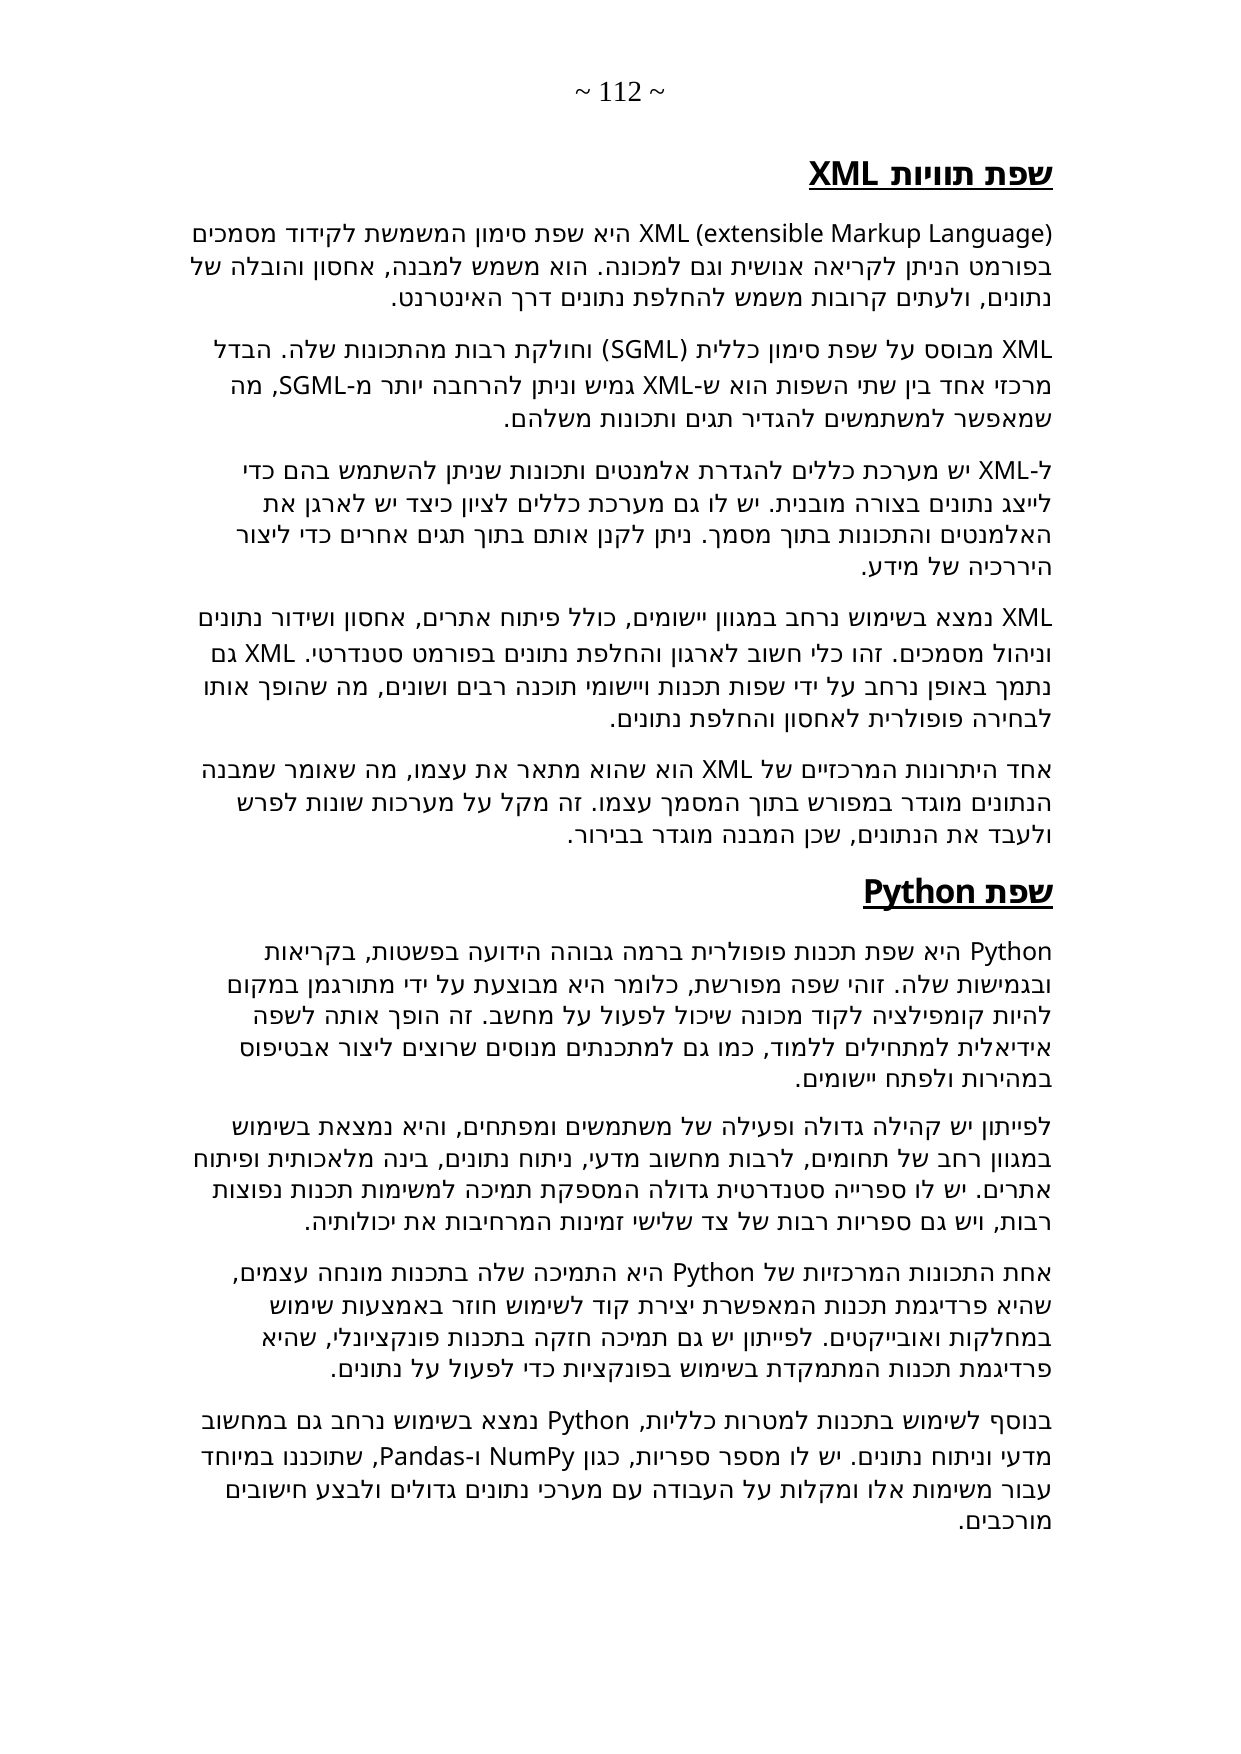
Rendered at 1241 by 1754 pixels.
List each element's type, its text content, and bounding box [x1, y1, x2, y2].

subtitle שפת תוויות XML [187, 150, 1053, 195]
text אחת התכונות המרכזיות של Python היא התמיכה שלה בתכנות מונחה עצמים, שהיא פרדיגמת תכנות המאפשרת יצירת קוד לשימוש חוזר באמצעות שימוש במחלקות ואובייקטים. לפייתון יש גם תמיכה חזקה בתכנות פונקציונלי, שהיא פרדיגמת תכנות המתמקדת בשימוש בפונקציות כדי לפעול על נתונים. [187, 1255, 1053, 1383]
subtitle Python שפת [187, 868, 1053, 913]
text Python היא שפת תכנות פופולרית ברמה גבוהה הידועה בפשטות, בקריאות ובגמישות שלה. זוהי שפה מפורשת, כלומר היא מבוצעת על ידי מתורגמן במקום להיות קומפילציה לקוד מכונה שיכול לפעול על מחשב. זה הופך אותה לשפה אידיאלית למתחילים ללמוד, כמו גם למתכנתים מנוסים שרוצים ליצור אבטיפוס במהירות ולפתח יישומים. [187, 934, 1053, 1093]
text לפייתון יש קהילה גדולה ופעילה של משתמשים ומפתחים, והיא נמצאת בשימוש במגוון רחב של תחומים, לרבות מחשוב מדעי, ניתוח נתונים, בינה מלאכותית ופיתוח אתרים. יש לו ספרייה סטנדרטית גדולה המספקת תמיכה למשימות תכנות נפוצות רבות, ויש גם ספריות רבות של צד שלישי זמינות המרחיבות את יכולותיה. [187, 1112, 1053, 1236]
text XML נמצא בשימוש נרחב במגוון יישומים, כולל פיתוח אתרים, אחסון ושידור נתונים וניהול מסמכים. זהו כלי חשוב לארגון והחלפת נתונים בפורמט סטנדרטי. XML גם נתמך באופן נרחב על ידי שפות תכנות ויישומי תוכנה רבים ושונים, מה שהופך אותו לבחירה פופולרית לאחסון והחלפת נתונים. [187, 600, 1053, 733]
text XML (extensible Markup Language) היא שפת סימון המשמשת לקידוד מסמכים בפורמט הניתן לקריאה אנושית וגם למכונה. הוא משמש למבנה, אחסון והובלה של נתונים, ולעתים קרובות משמש להחלפת נתונים דרך האינטרנט. [187, 216, 1053, 313]
text בנוסף לשימוש בתכנות למטרות כלליות, Python נמצא בשימוש נרחב גם במחשוב מדעי וניתוח נתונים. יש לו מספר ספריות, כגון NumPy ו-Pandas, שתוכננו במיוחד עבור משימות אלו ומקלות על העבודה עם מערכי נתונים גדולים ולבצע חישובים מורכבים. [187, 1402, 1053, 1536]
text אחד היתרונות המרכזיים של XML הוא שהוא מתאר את עצמו, מה שאומר שמבנה הנתונים מוגדר במפורש בתוך המסמך עצמו. זה מקל על מערכות שונות לפרש ולעבד את הנתונים, שכן המבנה מוגדר בבירור. [187, 752, 1053, 849]
text ל-XML יש מערכת כללים להגדרת אלמנטים ותכונות שניתן להשתמש בהם כדי לייצג נתונים בצורה מובנית. יש לו גם מערכת כללים לציון כיצד יש לארגן את האלמנטים והתכונות בתוך מסמך. ניתן לקנן אותם בתוך תגים אחרים כדי ליצור היררכיה של מידע. [187, 452, 1053, 581]
text XML מבוסס על שפת סימון כללית (SGML) וחולקת רבות מהתכונות שלה. הבדל מרכזי אחד בין שתי השפות הוא ש-XML גמיש וניתן להרחבה יותר מ-SGML, מה שמאפשר למשתמשים להגדיר תגים ותכונות משלהם. [187, 332, 1053, 433]
